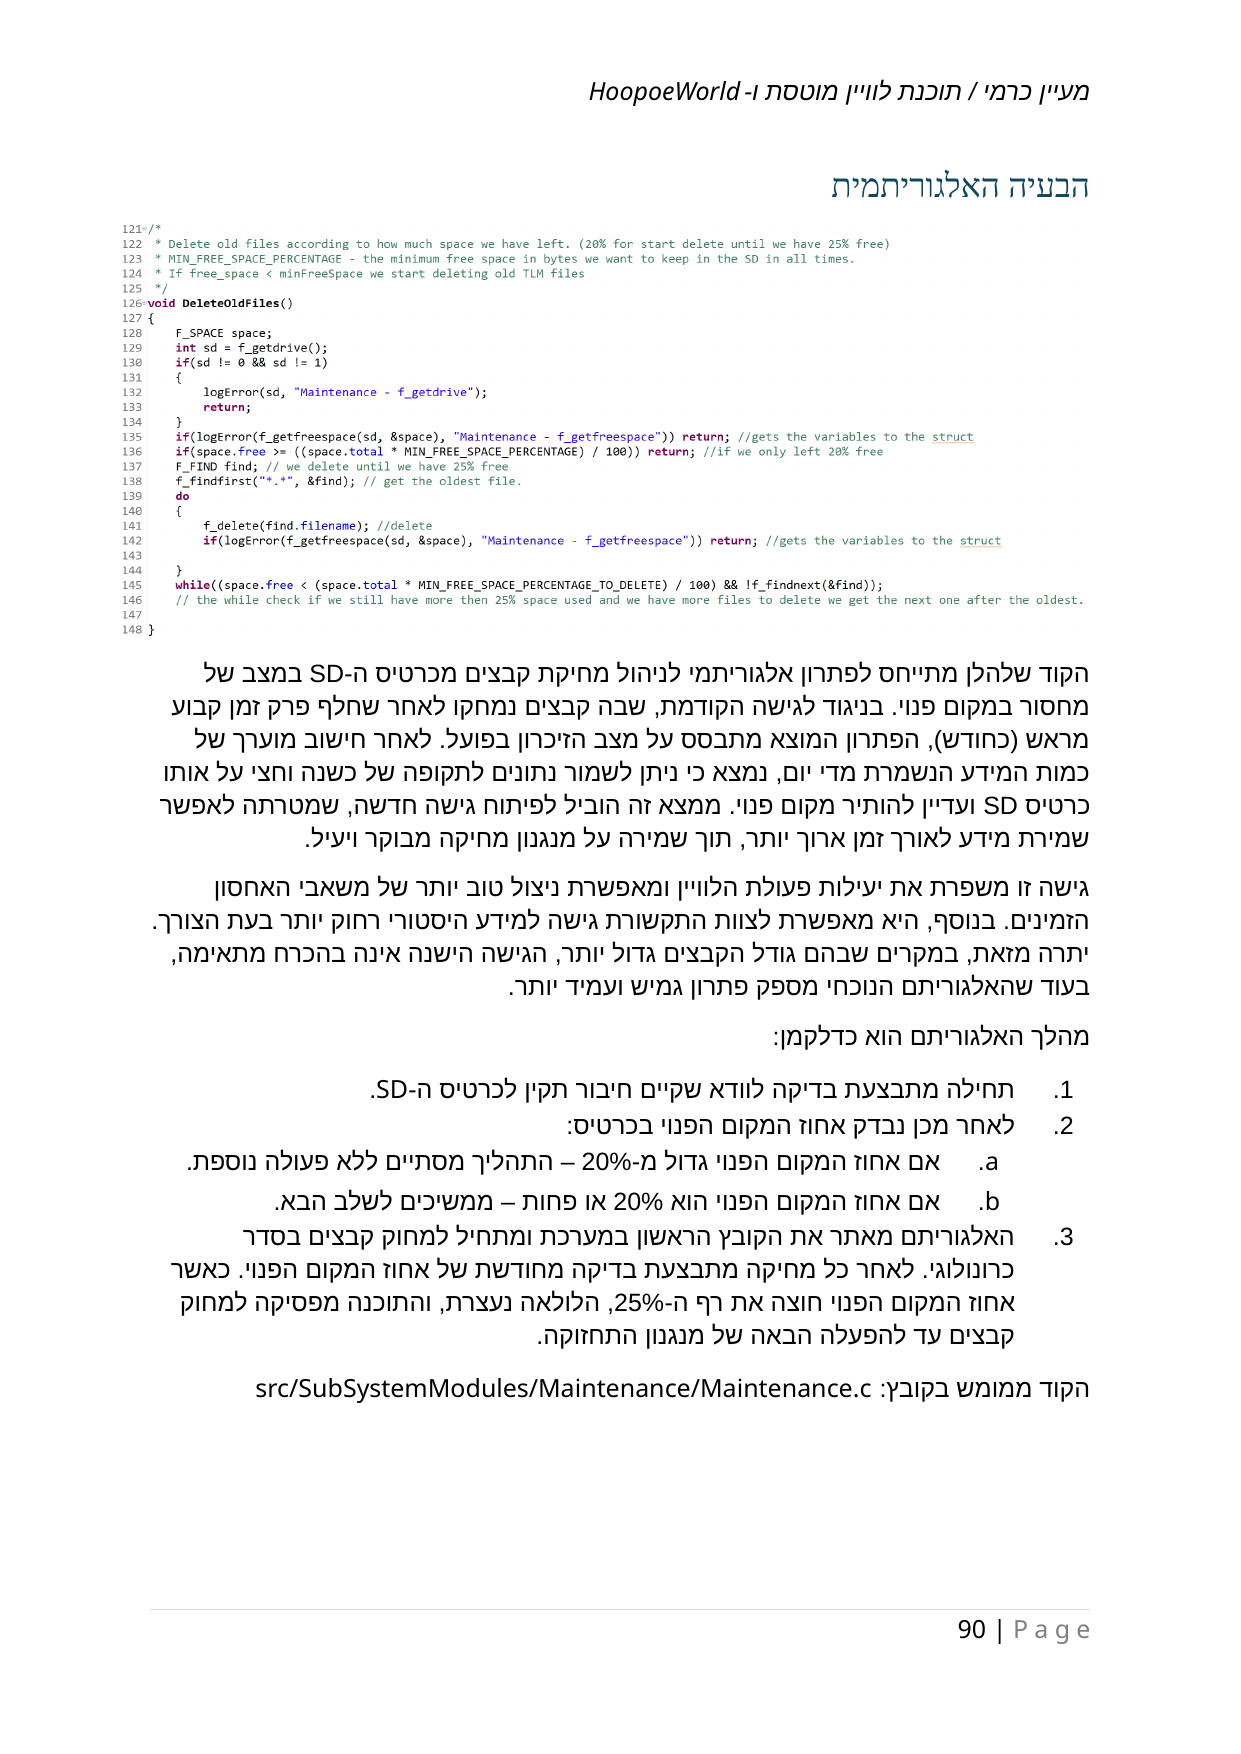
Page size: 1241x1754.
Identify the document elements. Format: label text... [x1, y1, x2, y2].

text הקוד ממומש בקובץ: src/SubSystemModules/Maintenance/Maintenance.c [150, 1371, 1090, 1405]
text גישה זו משפרת את יעילות פעולת הלוויין ומאפשרת ניצול טוב יותר של משאבי האחסון הזמינים. בנוסף, היא מאפשרת לצוות התקשורת גישה למידע היסטורי רחוק יותר בעת הצורך. יתרה מזאת, במקרים שבהם גודל הקבצים גדול יותר, הגישה הישנה אינה בהכרח מתאימה, בעוד שהאלגוריתם הנוכחי מספק פתרון גמיש ועמיד יותר. [150, 873, 1090, 1001]
list תחילה מתבצעת בדיקה לוודא שקיים חיבור תקין לכרטיס ה-SD. [150, 1072, 1053, 1106]
text הקוד שלהלן מתייחס לפתרון אלגוריתמי לניהול מחיקת קבצים מכרטיס ה-SD במצב של מחסור במקום פנוי. בניגוד לגישה הקודמת, שבה קבצים נמחקו לאחר שחלף פרק זמן קבוע מראש (כחודש), הפתרון המוצא מתבסס על מצב הזיכרון בפועל. לאחר חישוב מוערך של כמות המידע הנשמרת מדי יום, נמצא כי ניתן לשמור נתונים לתקופה של כשנה וחצי על אותו כרטיס SD ועדיין להותיר מקום פנוי. ממצא זה הוביל לפיתוח גישה חדשה, שמטרתה לאפשר שמירת מידע לאורך זמן ארוך יותר, תוך שמירה על מנגנון מחיקה מבוקר ויעיל. [150, 658, 1090, 852]
subtitle הבעיה האלגוריתמית [150, 167, 1090, 205]
list אם אחוז המקום הפנוי הוא 20% או פחות – ממשיכים לשלב הבא. [150, 1183, 978, 1217]
list האלגוריתם מאתר את הקובץ הראשון במערכת ומתחיל למחוק קבצים בסדר כרונולוגי. לאחר כל מחיקה מתבצעת בדיקה מחודשת של אחוז המקום הפנוי. כאשר אחוז המקום הפנוי חוצה את רף ה-25%, הלולאה נעצרת, והתוכנה מפסיקה למחוק קבצים עד להפעלה הבאה של מנגנון התחזוקה. [150, 1222, 1053, 1350]
list אם אחוז המקום הפנוי גדול מ-20% – התהליך מסתיים ללא פעולה נוספת. [150, 1144, 978, 1178]
text מהלך האלגוריתם הוא כדלקמן: [150, 1022, 1090, 1051]
picture [123, 219, 1091, 637]
list לאחר מכן נבדק אחוז המקום הפנוי בכרטיס: [150, 1111, 1053, 1140]
